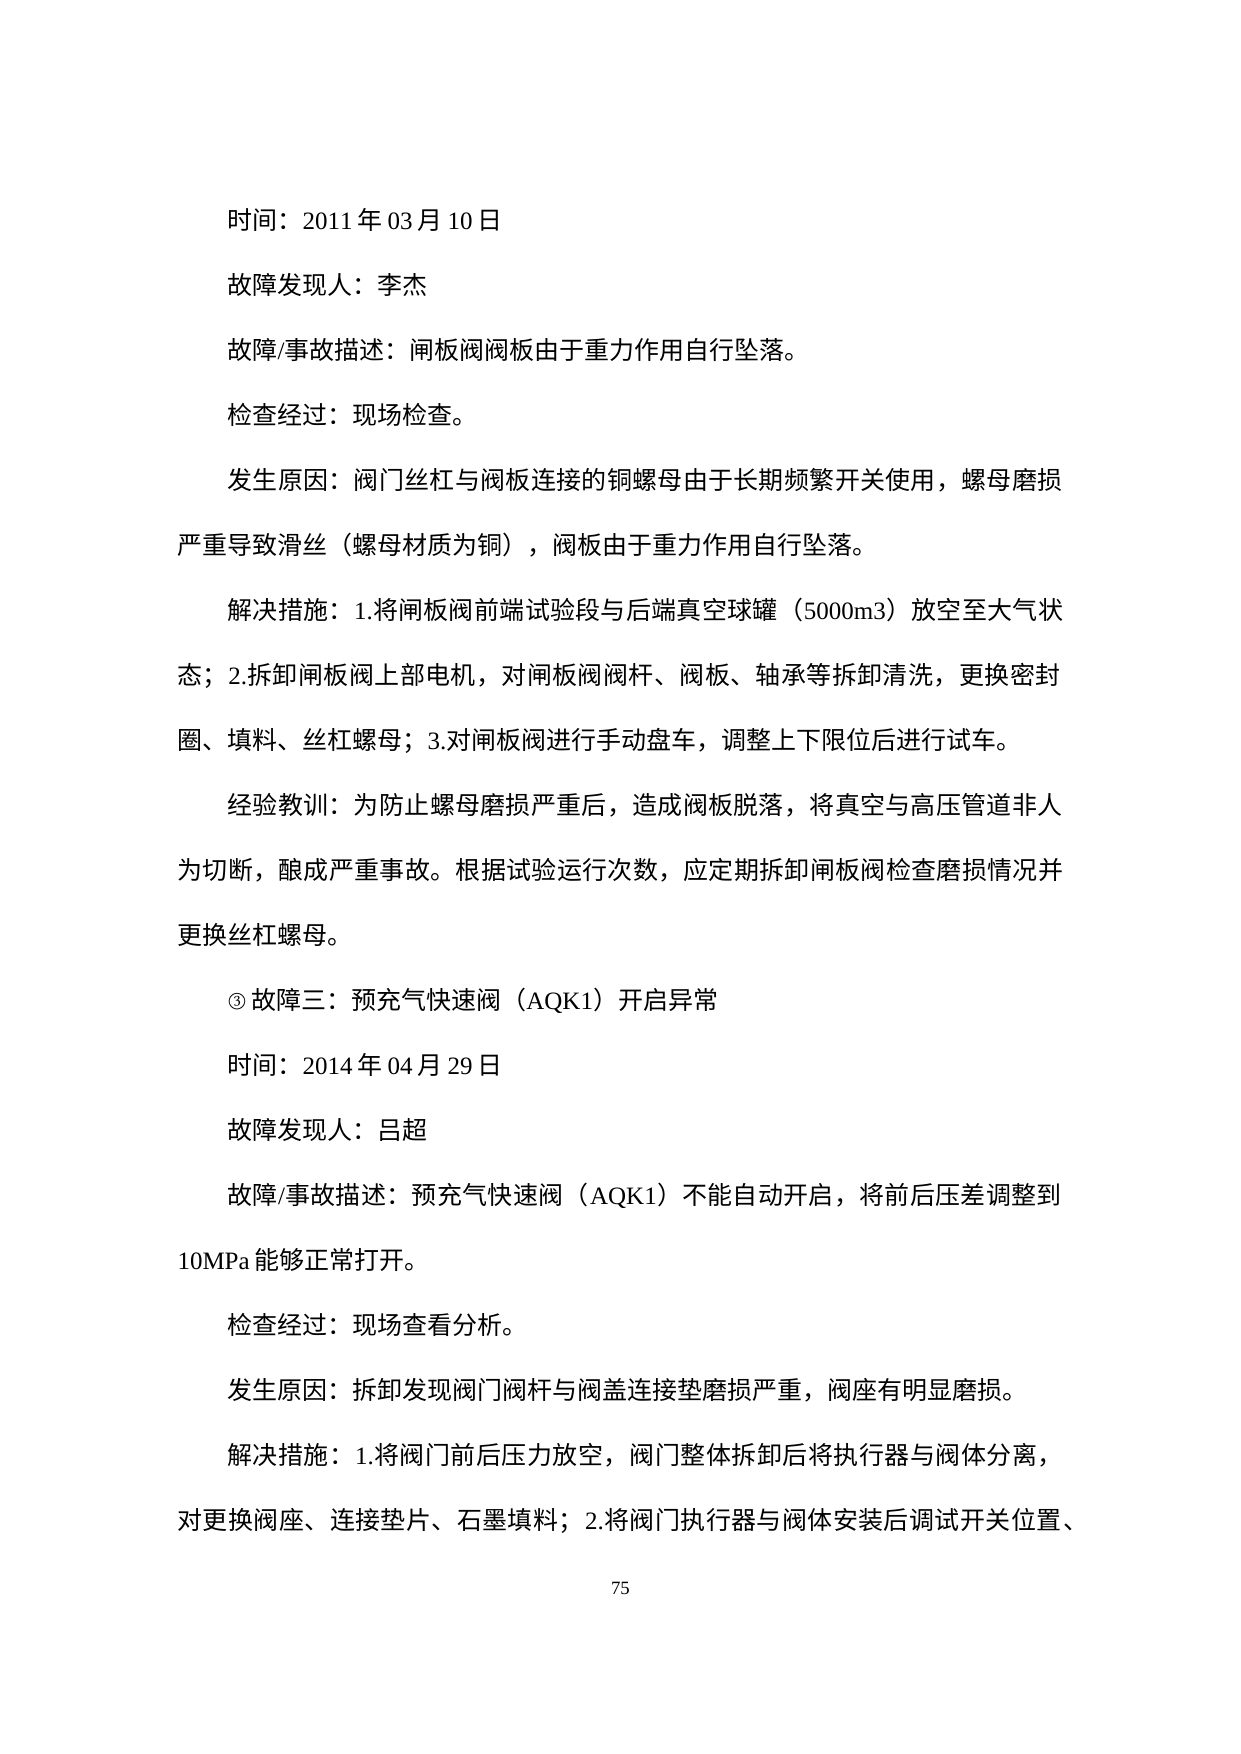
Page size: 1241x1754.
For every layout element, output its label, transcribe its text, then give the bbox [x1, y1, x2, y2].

text 故障/事故描述：预充气快速阀（AQK1）不能自动开启，将前后压差调整到10MPa能够正常打开。 [177, 1161, 1063, 1291]
text 发生原因：阀门丝杠与阀板连接的铜螺母由于长期频繁开关使用，螺母磨损严重导致滑丝（螺母材质为铜），阀板由于重力作用自行坠落。 [177, 446, 1063, 576]
text 故障/事故描述：闸板阀阀板由于重力作用自行坠落。 [177, 316, 1063, 381]
text 时间：2011年03月10日 [177, 186, 1063, 251]
text ③故障三：预充气快速阀（AQK1）开启异常 [177, 966, 1063, 1031]
text 时间：2014年04月29日 [177, 1031, 1063, 1096]
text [177, 1421, 1063, 1551]
text 解决措施：1.将闸板阀前端试验段与后端真空球罐（5000m3）放空至大气状态；2.拆卸闸板阀上部电机，对闸板阀阀杆、阀板、轴承等拆卸清洗，更换密封圈、填料、丝杠螺母；3.对闸板阀进行手动盘车，调整上下限位后进行试车。 [177, 576, 1063, 771]
text 故障发现人：吕超 [177, 1096, 1063, 1161]
text 经验教训：为防止螺母磨损严重后，造成阀板脱落，将真空与高压管道非人为切断，酿成严重事故。根据试验运行次数，应定期拆卸闸板阀检查磨损情况并更换丝杠螺母。 [177, 771, 1063, 966]
text 发生原因：拆卸发现阀门阀杆与阀盖连接垫磨损严重，阀座有明显磨损。 [177, 1356, 1063, 1421]
text 检查经过：现场检查。 [177, 381, 1063, 446]
text 检查经过：现场查看分析。 [177, 1291, 1063, 1356]
text 故障发现人：李杰 [177, 251, 1063, 316]
